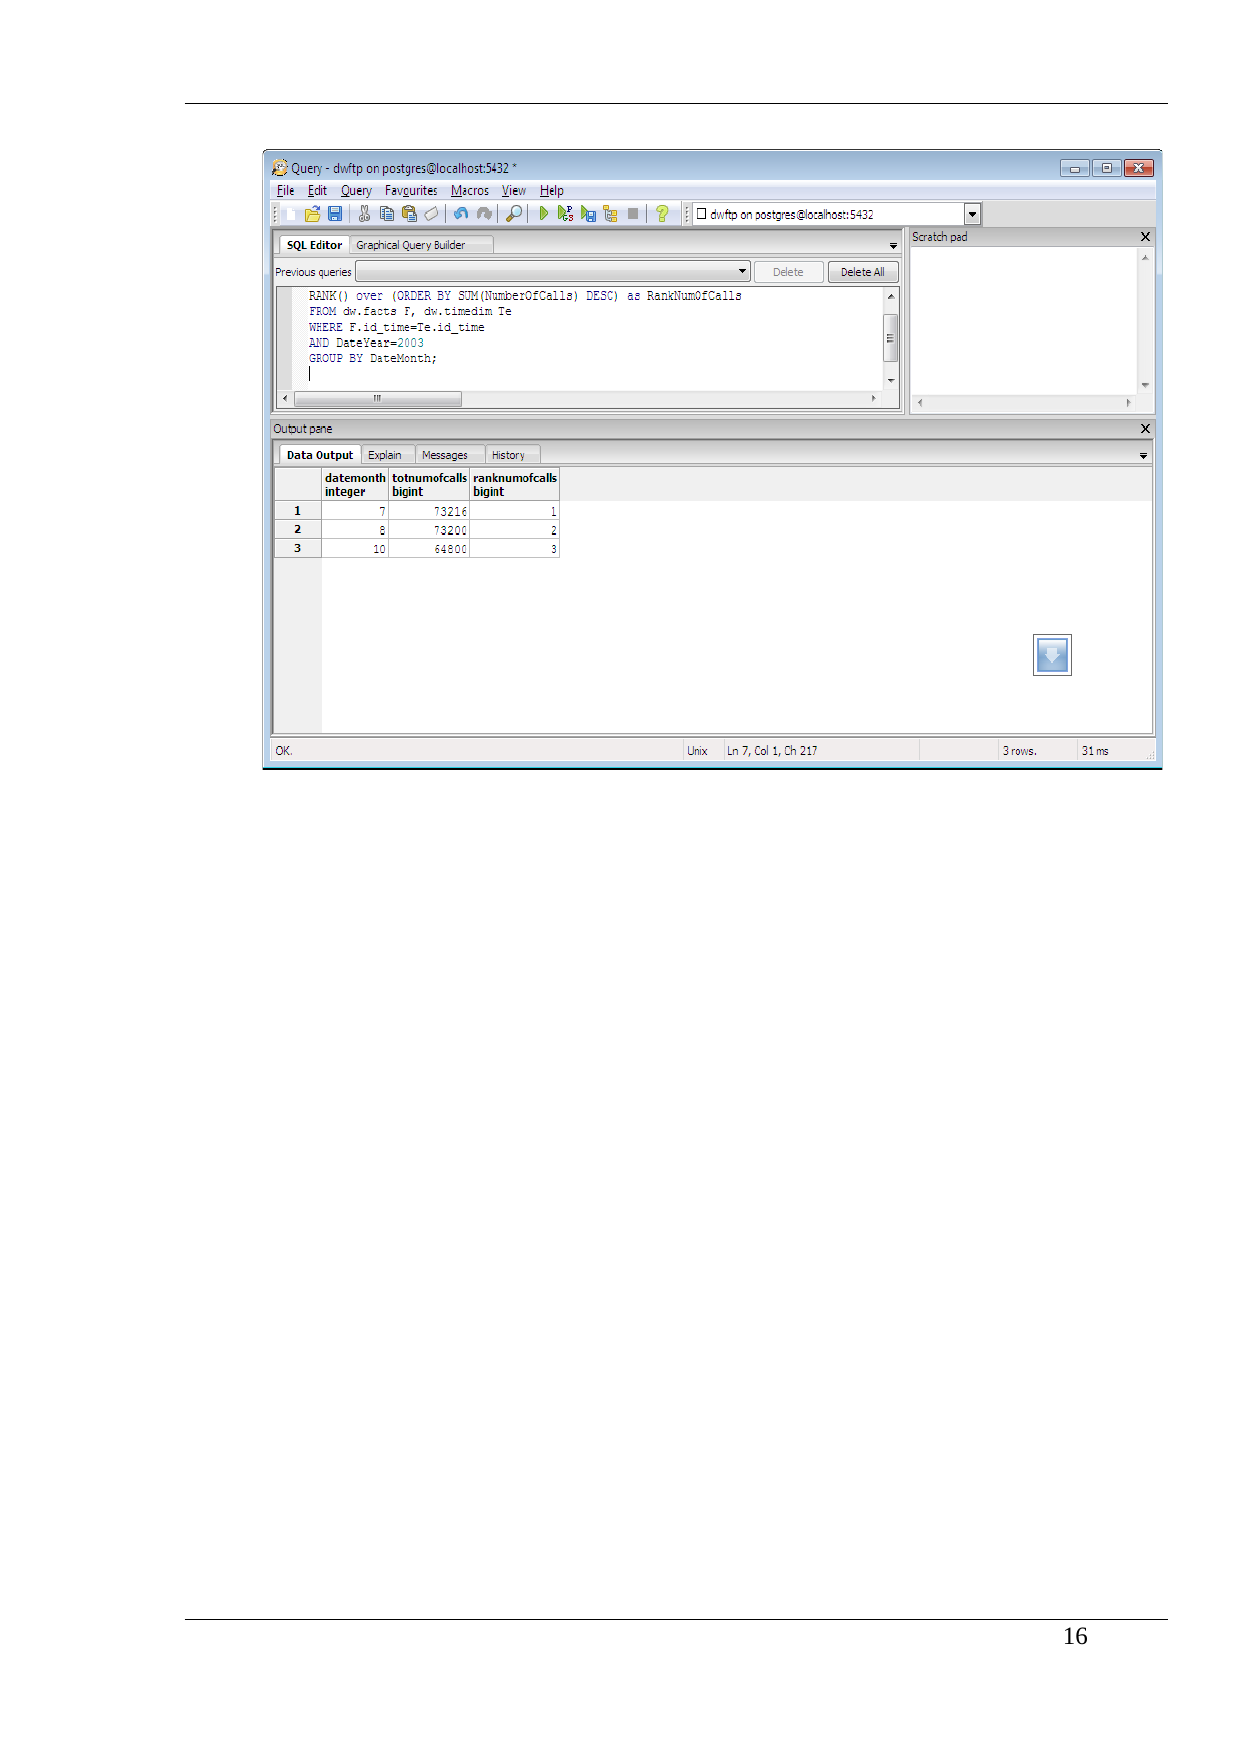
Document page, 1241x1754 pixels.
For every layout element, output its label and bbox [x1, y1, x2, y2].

picture [262, 149, 1163, 770]
